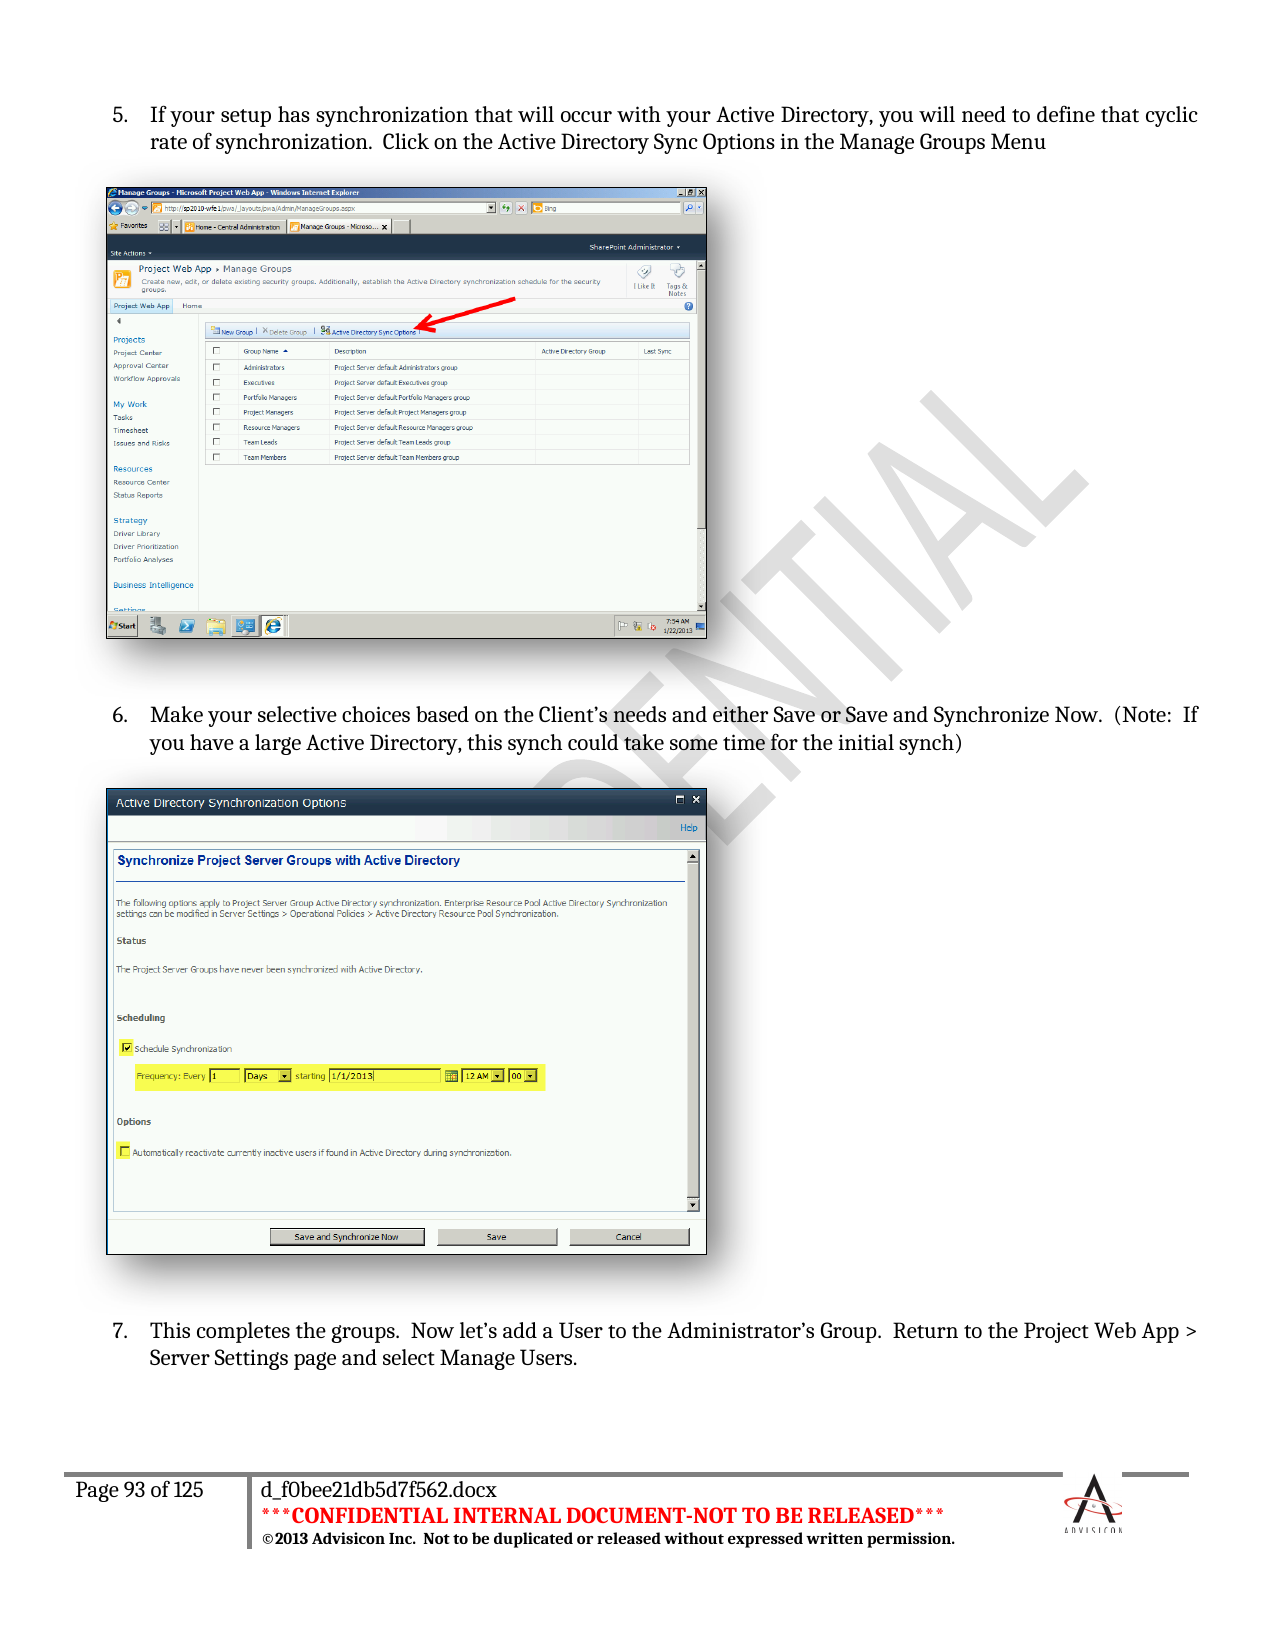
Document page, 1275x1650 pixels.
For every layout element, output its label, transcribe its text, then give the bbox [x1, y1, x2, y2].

picture [1062, 1472, 1086, 1507]
picture [107, 188, 706, 638]
list Make your selective choices based on the Client’s needs and either Save or Save and Synchronize Now. (Note: If you have a large Active Directory, this synch could take some time for the initial synch) [112, 702, 1200, 756]
list This completes the groups. Now let’s add a User to the Administrator’s Group. Return to the Project Web App > Server Settings page and select Manage Users. [112, 1318, 1200, 1372]
picture [107, 789, 706, 1254]
list If your setup has synchronization that will occur with your Active Directory, you will need to define that cyclic rate of synchronization. Click on the Active Directory Sync Options in the Manage Groups Menu [112, 101, 1200, 155]
